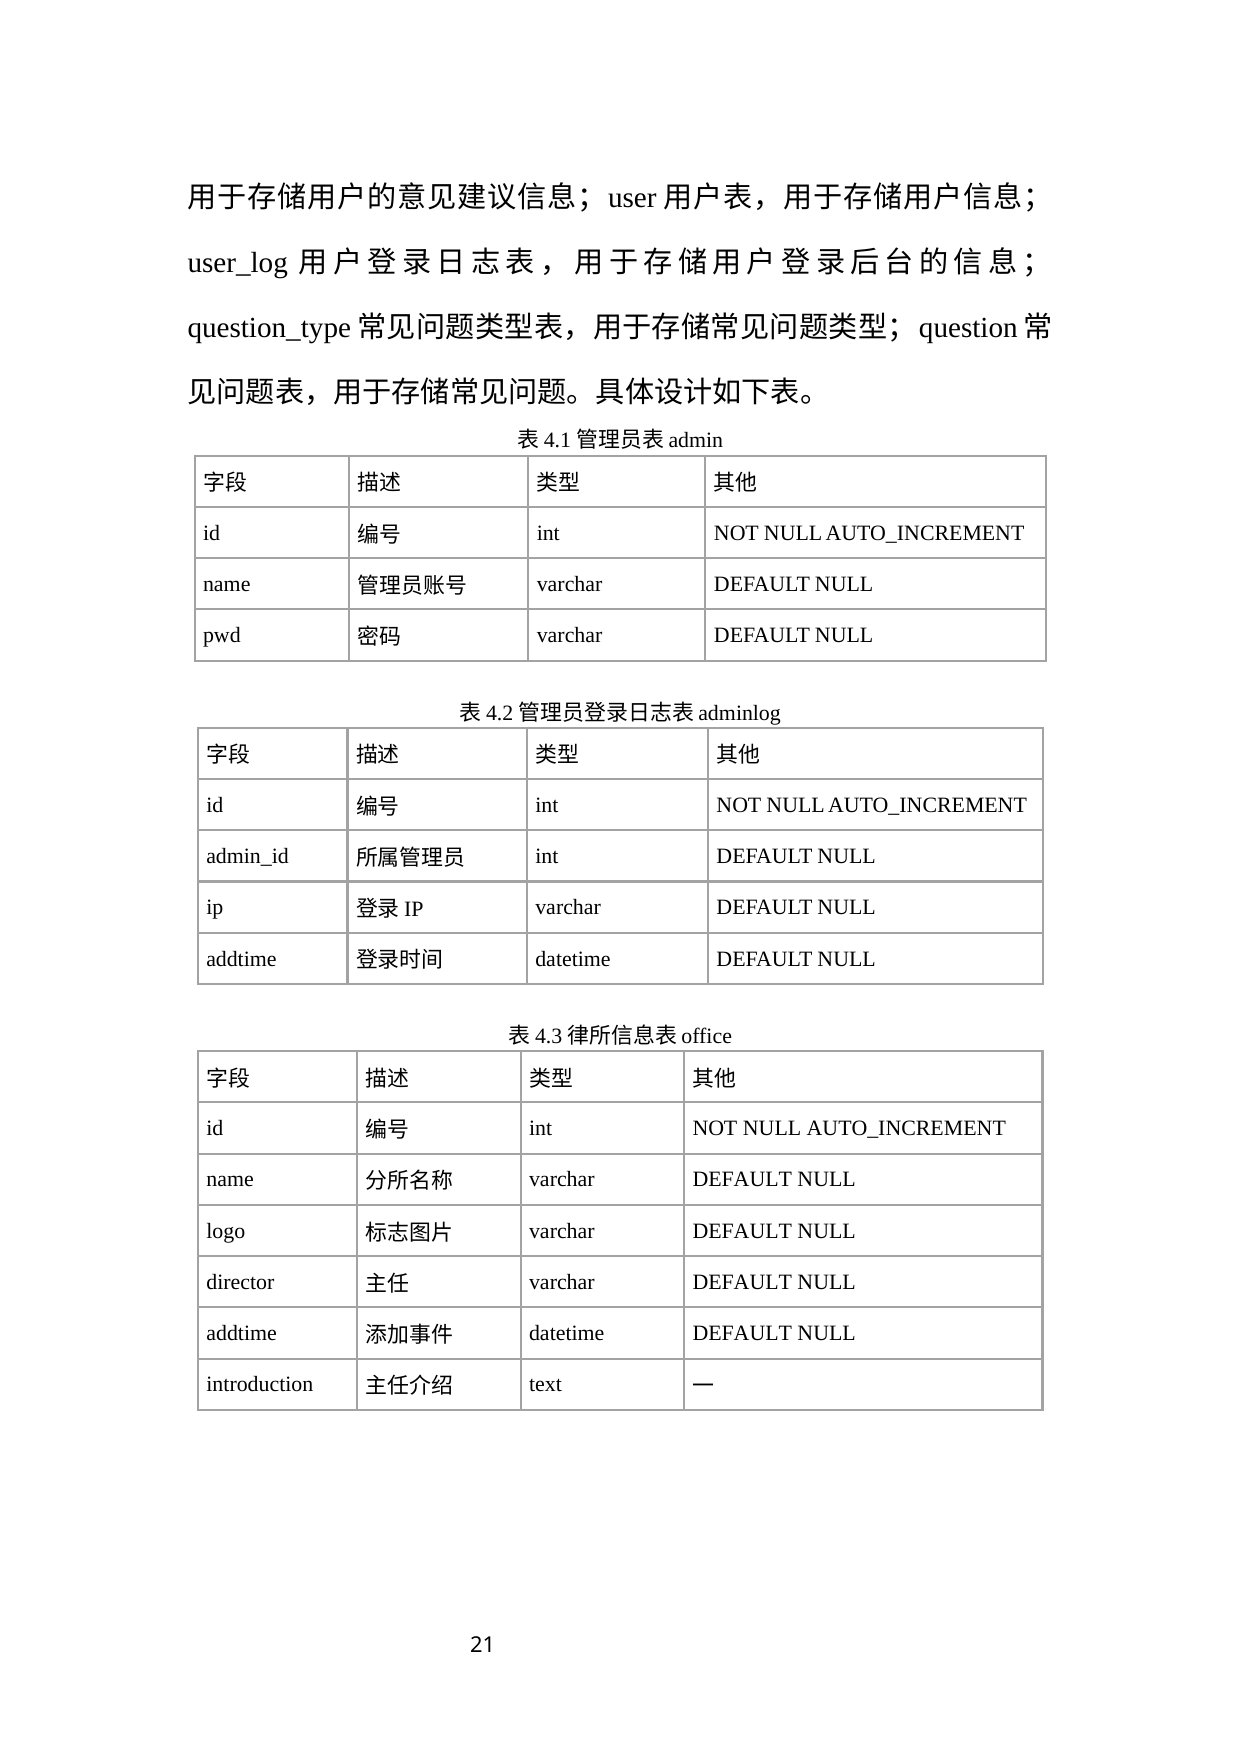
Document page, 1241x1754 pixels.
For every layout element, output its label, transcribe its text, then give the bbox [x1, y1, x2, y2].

table_cell DEFAULT NULL [685, 1257, 1041, 1306]
table_cell addtime [199, 934, 346, 983]
table_cell director [199, 1257, 356, 1306]
table_cell varchar [522, 1257, 683, 1306]
table_cell 分所名称 [358, 1155, 520, 1204]
table_cell 一 [685, 1360, 1041, 1409]
table_header 类型 [522, 1052, 683, 1101]
table_cell addtime [199, 1308, 356, 1357]
table_cell 添加事件 [358, 1308, 520, 1357]
table_cell introduction [199, 1360, 356, 1409]
table_cell 编号 [349, 780, 526, 829]
table_header 描述 [358, 1052, 520, 1101]
table_cell varchar [528, 883, 707, 932]
text 表4.1 管理员表admin [187, 422, 1053, 454]
table_header 字段 [196, 457, 348, 506]
table_cell DEFAULT NULL [709, 934, 1042, 983]
table_header 其他 [709, 729, 1042, 778]
table_header 字段 [199, 1052, 356, 1101]
table_cell int [528, 831, 707, 880]
table_cell 管理员账号 [350, 559, 527, 608]
table_cell DEFAULT NULL [706, 610, 1045, 659]
table_cell DEFAULT NULL [685, 1308, 1041, 1357]
table_cell 所属管理员 [349, 831, 526, 880]
table_cell 标志图片 [358, 1206, 520, 1255]
table_cell 登录IP [349, 883, 526, 932]
table_cell id [199, 780, 346, 829]
text 表4.3 律所信息表office [187, 1017, 1053, 1050]
table_cell ip [199, 883, 346, 932]
table_cell 编号 [358, 1103, 520, 1152]
table_cell name [199, 1155, 356, 1204]
table_header 类型 [528, 729, 707, 778]
table_cell pwd [196, 610, 348, 659]
table_cell name [196, 559, 348, 608]
table_cell 主任介绍 [358, 1360, 520, 1409]
table_cell text [522, 1360, 683, 1409]
table_cell varchar [522, 1155, 683, 1204]
table_cell varchar [529, 559, 704, 608]
table_header 类型 [529, 457, 704, 506]
table_cell datetime [522, 1308, 683, 1357]
table_cell varchar [522, 1206, 683, 1255]
table_cell logo [199, 1206, 356, 1255]
table_header 字段 [199, 729, 346, 778]
table_header 其他 [706, 457, 1045, 506]
table_cell datetime [528, 934, 707, 983]
table_cell DEFAULT NULL [706, 559, 1045, 608]
table_cell 主任 [358, 1257, 520, 1306]
table_cell NOT NULL AUTO_INCREMENT [706, 508, 1045, 557]
table_cell varchar [529, 610, 704, 659]
text 表4.2 管理员登录日志表adminlog [187, 694, 1053, 727]
table_header 描述 [350, 457, 527, 506]
table_cell NOT NULL AUTO_INCREMENT [685, 1103, 1041, 1152]
table_cell DEFAULT NULL [685, 1206, 1041, 1255]
table_cell 密码 [350, 610, 527, 659]
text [187, 162, 1053, 422]
table_header 其他 [685, 1052, 1041, 1101]
table_cell int [529, 508, 704, 557]
table_cell id [196, 508, 348, 557]
table_cell NOT NULL AUTO_INCREMENT [709, 780, 1042, 829]
table_cell DEFAULT NULL [709, 883, 1042, 932]
table_cell int [522, 1103, 683, 1152]
table_cell id [199, 1103, 356, 1152]
table_cell 编号 [350, 508, 527, 557]
table_cell admin_id [199, 831, 346, 880]
table_cell DEFAULT NULL [709, 831, 1042, 880]
table_cell DEFAULT NULL [685, 1155, 1041, 1204]
table_header 描述 [349, 729, 526, 778]
table_cell 登录时间 [349, 934, 526, 983]
table_cell int [528, 780, 707, 829]
